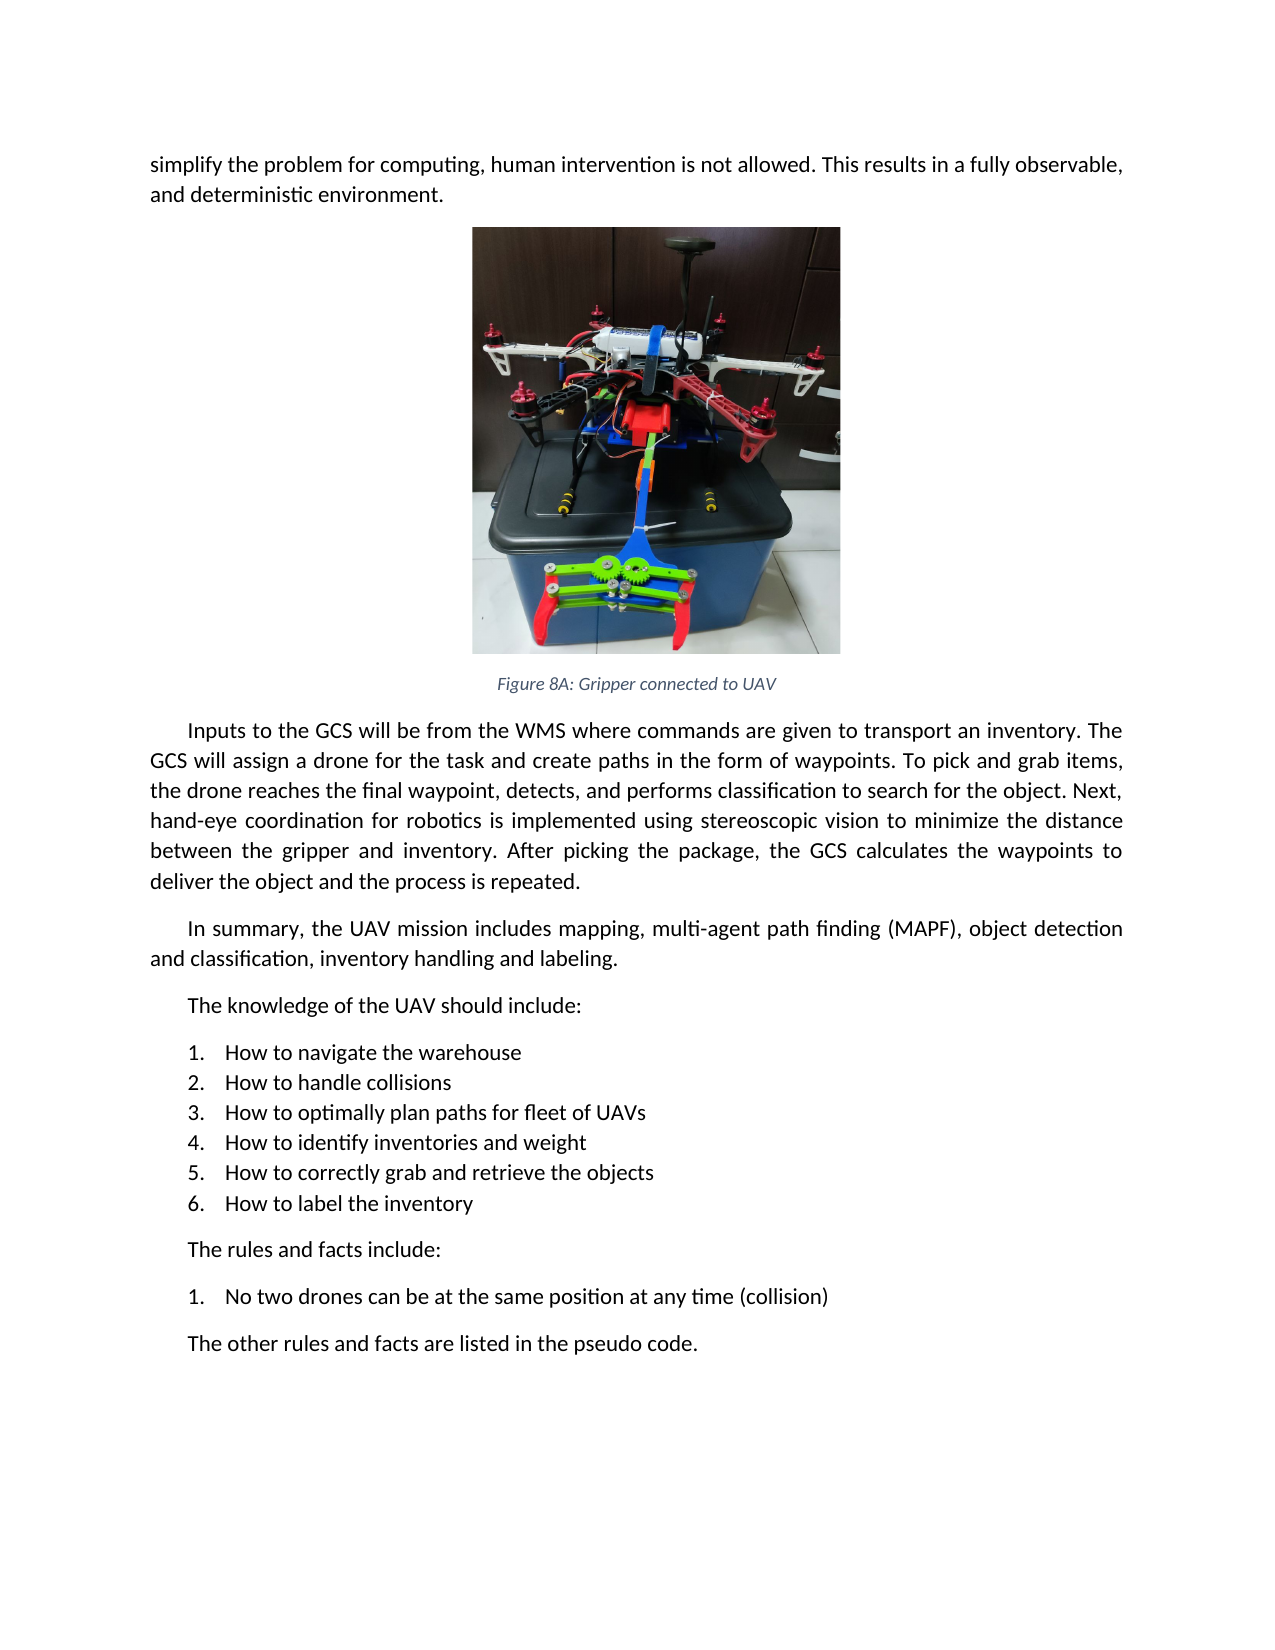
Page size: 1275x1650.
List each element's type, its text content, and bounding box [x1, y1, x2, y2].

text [150, 150, 1125, 208]
text The rules and facts include: [187, 1236, 1125, 1263]
text Inputs to the GCS will be from the WMS where commands are given to transport an inventory. The GCS will assign a drone for the task and create paths in the form of waypoints. To pick and grab items, the drone reaches the final waypoint, detects, and performs classification to search for the object. Next, hand-eye coordination for robotics is implemented using stereoscopic vision to minimize the distance between the gripper and inventory. After picking the package, the GCS calculates the waypoints to deliver the object and the process is repeated. [150, 716, 1125, 895]
list No two drones can be at the same position at any time (collision) [187, 1282, 1125, 1310]
list How to label the inventory [187, 1189, 1125, 1217]
list How to identify inventories and weight [187, 1128, 1125, 1156]
list How to handle collisions [187, 1068, 1125, 1096]
list How to correctly grab and retrieve the objects [187, 1158, 1125, 1186]
picture [472, 227, 841, 654]
list How to optimally plan paths for fleet of UAVs [187, 1098, 1125, 1126]
text The other rules and facts are listed in the pseudo code. [187, 1329, 1125, 1357]
text Figure 8A: Gripper connected to UAV [150, 672, 1125, 695]
list How to navigate the warehouse [187, 1038, 1125, 1066]
text The knowledge of the UAV should include: [150, 991, 1125, 1019]
text In summary, the UAV mission includes mapping, multi-agent path finding (MAPF), object detection and classification, inventory handling and labeling. [150, 914, 1125, 972]
